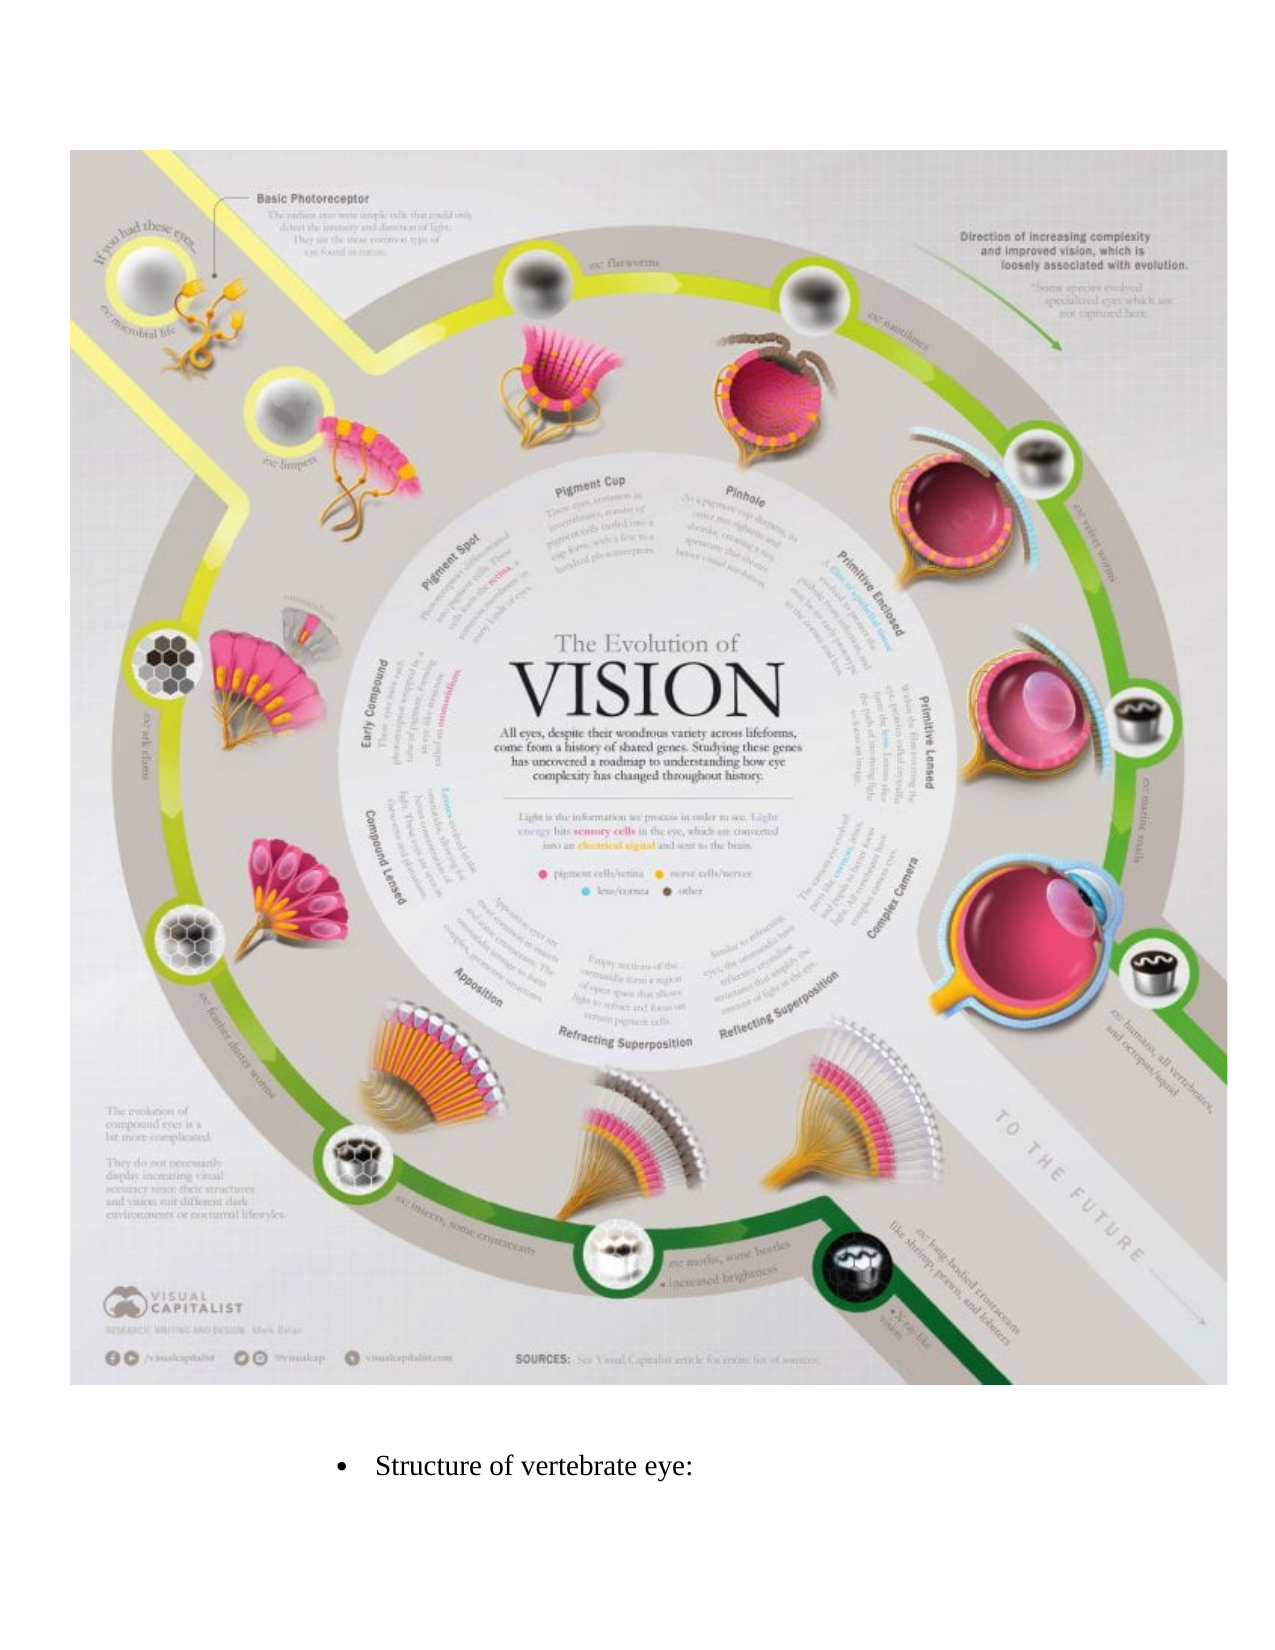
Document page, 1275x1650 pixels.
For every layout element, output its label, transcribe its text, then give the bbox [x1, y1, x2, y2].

list Structure of vertebrate eye: [337, 1448, 1125, 1482]
picture [70, 150, 1228, 1385]
